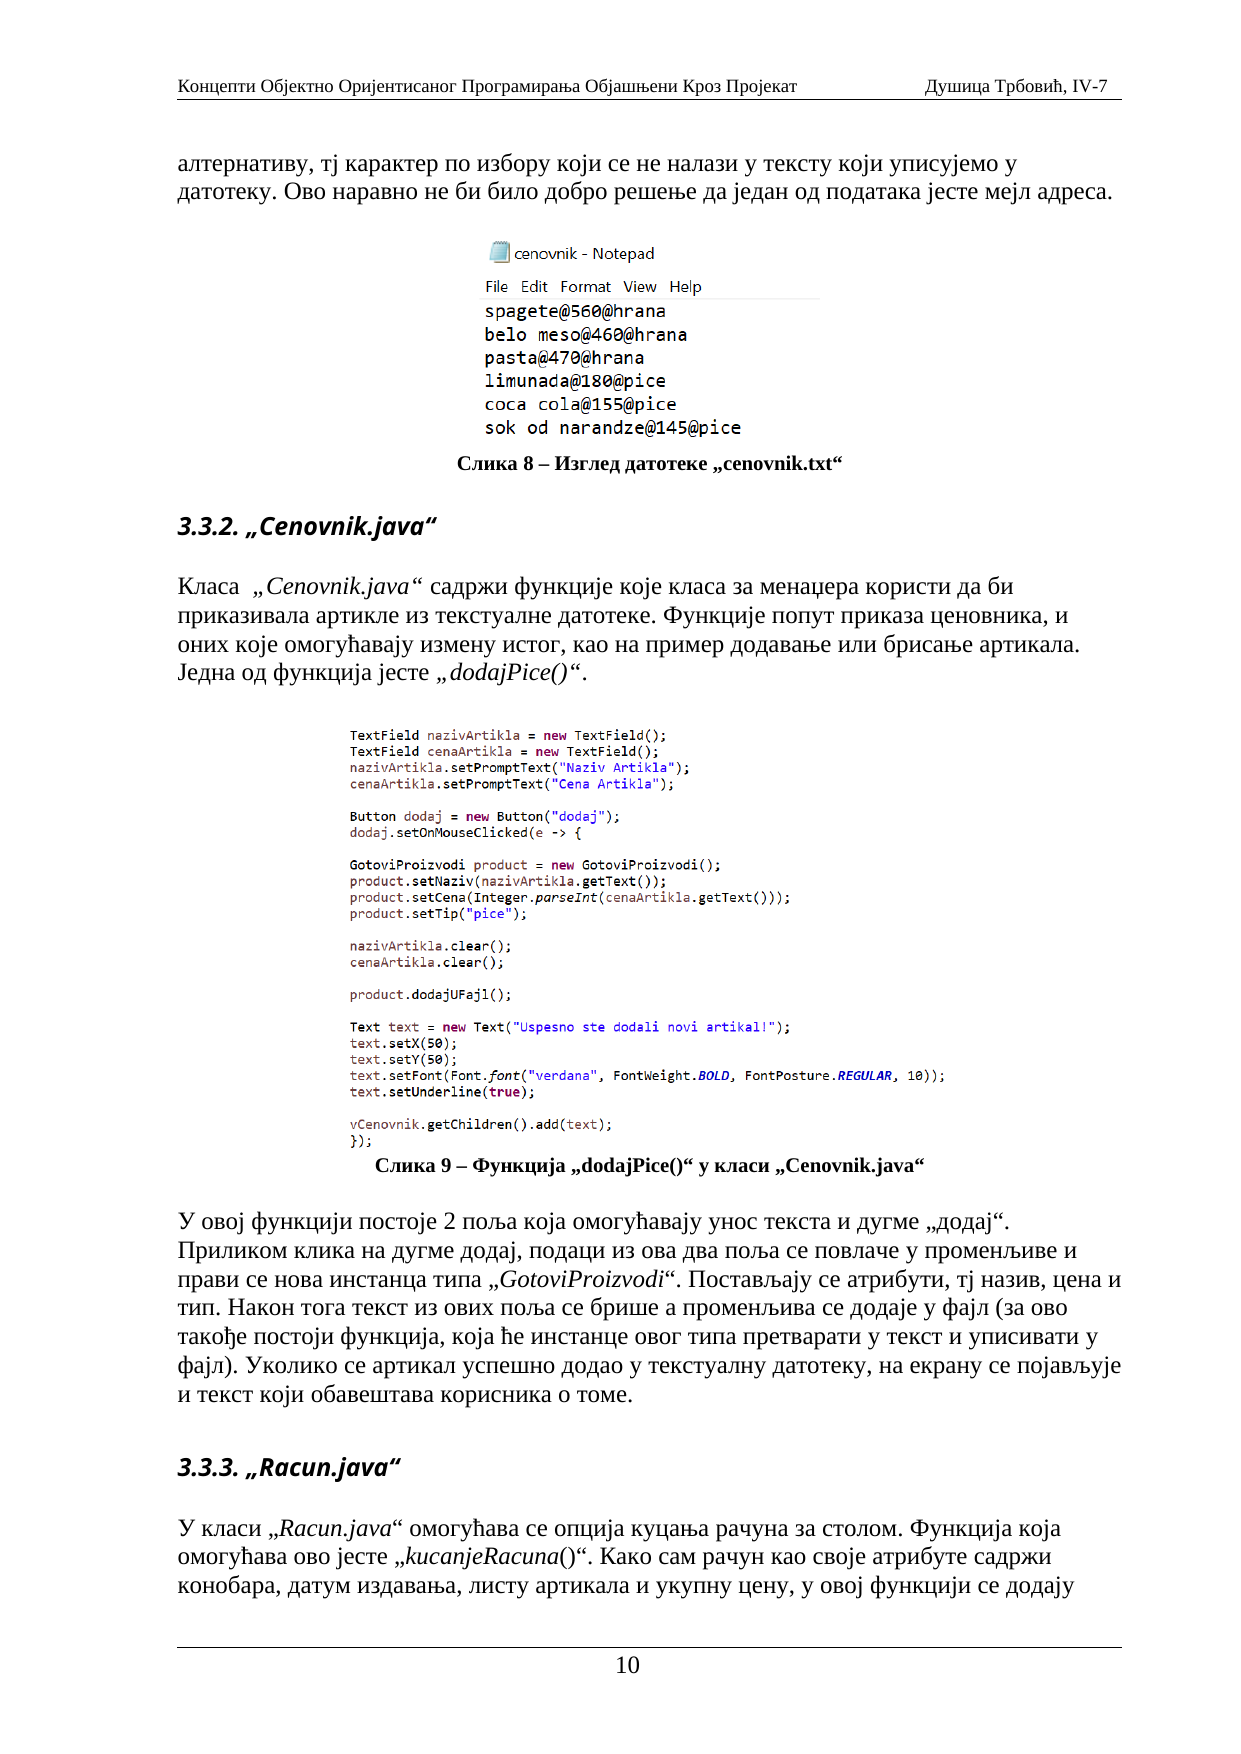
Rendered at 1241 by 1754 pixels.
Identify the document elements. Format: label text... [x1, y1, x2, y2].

picture [324, 715, 975, 1154]
subtitle 3.3.2. „Cenovnik.java“ [177, 508, 1122, 542]
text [177, 1513, 1122, 1599]
subtitle 3.3.3. „Racun.java“ [177, 1450, 1122, 1484]
text У овој функцији постоје 2 поља која омогућавају унос текста и дугме „додај“. Приликом клика на дугме додај, подаци из ова два поља се повлаче у променљиве и прави се нова инстанца типа „GotoviProizvodi“. Постављају се атрибути, тј назив, цена и тип. Након тога текст из ових поља се брише а променљива се додаје у фајл (за ово такође постоји функција, која ће инстанце овог типа претварати у текст и уписивати у фајл). Уколико се артикал успешно додао у текстуалну датотеку, на екрану се појављује и текст који обавештава корисника о томе. [177, 1206, 1122, 1407]
picture [479, 233, 820, 452]
text Класа „Cenovnik.java“ садржи функције које класа за менаџера користи да би приказивала артикле из текстуалне датотеке. Функције попут приказа ценовника, и оних које омогућавају измену истог, као на пример додавање или брисање артикала. Једна од функција јесте „dodajPice()“. [177, 571, 1122, 686]
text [177, 148, 1122, 205]
